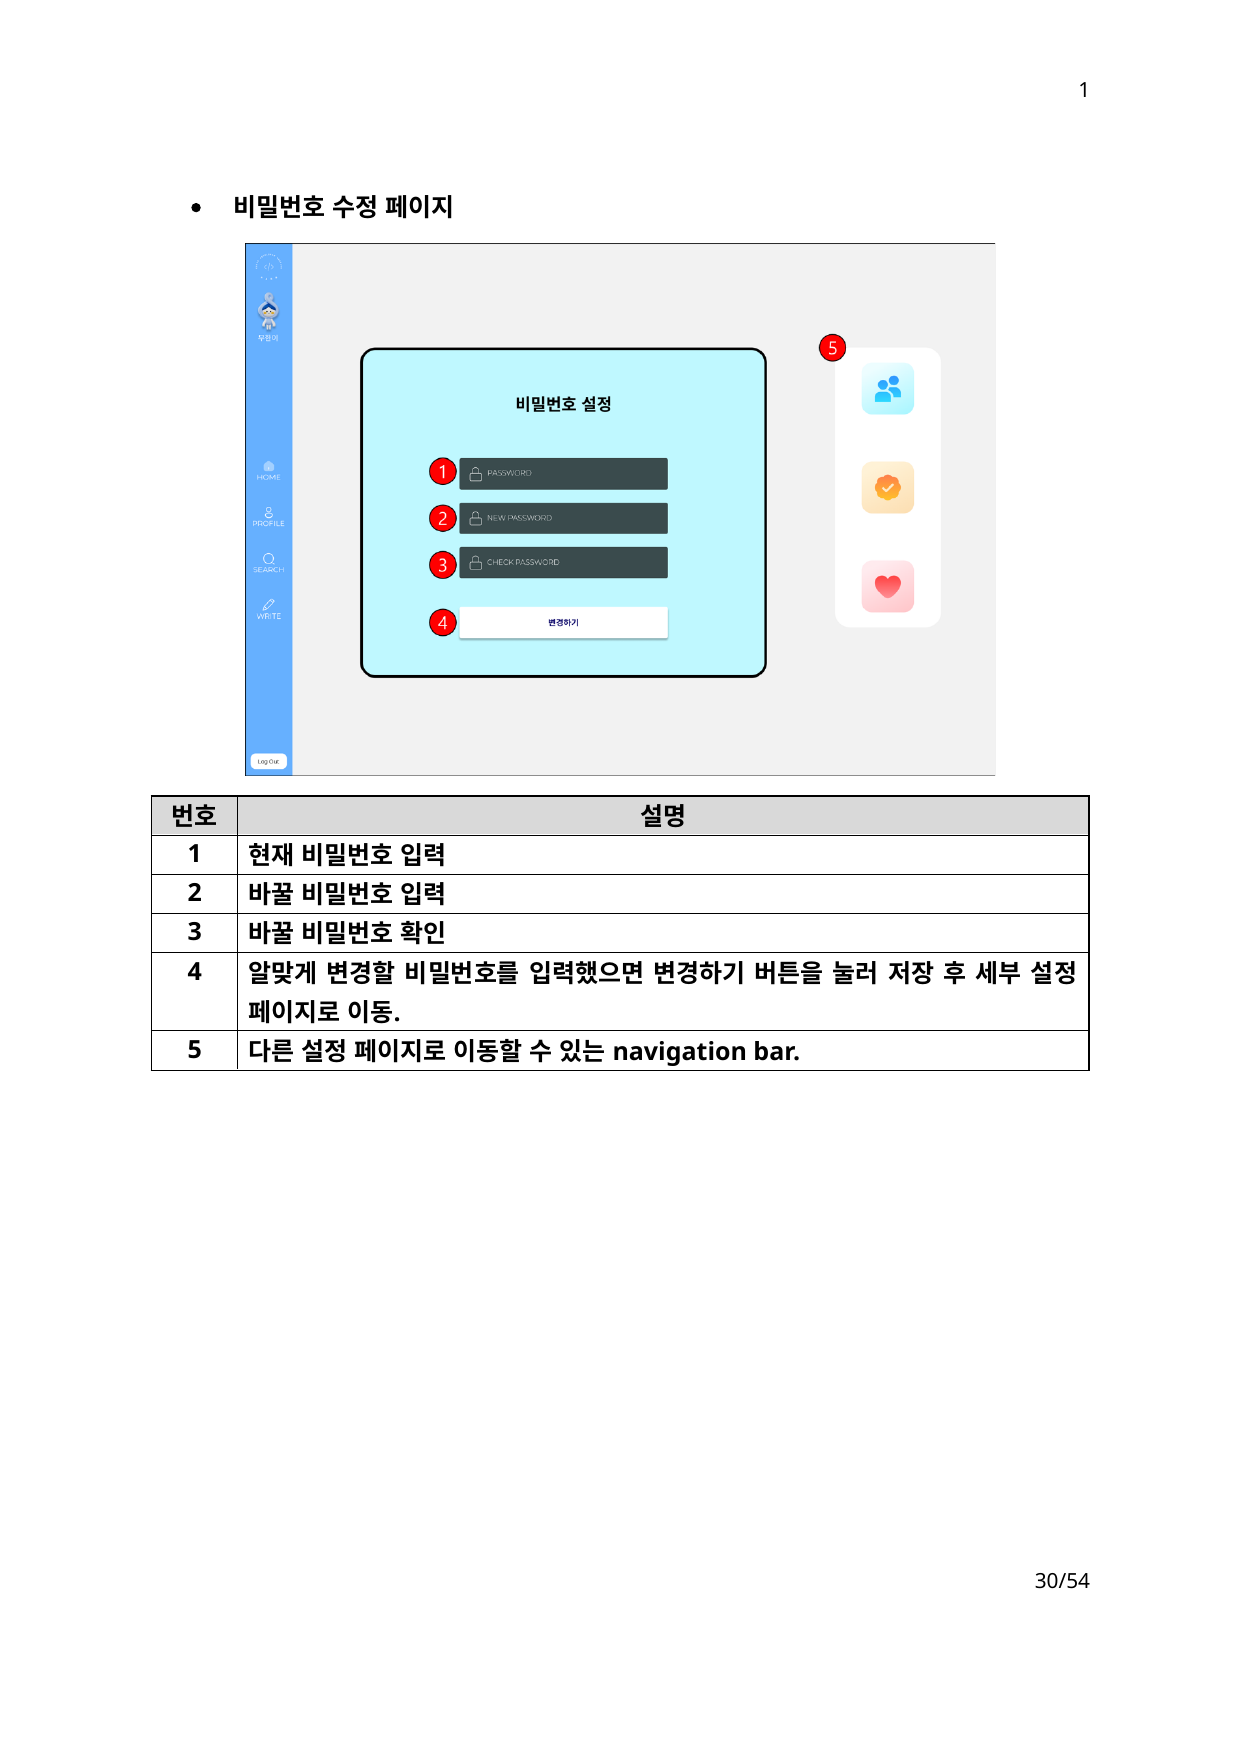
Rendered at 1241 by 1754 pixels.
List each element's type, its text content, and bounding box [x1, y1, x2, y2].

table_cell 바꿀 비밀번호 확인 [238, 914, 1088, 952]
table_cell 4 [152, 953, 237, 1030]
table_header 번호 [152, 797, 237, 834]
table_cell 3 [152, 914, 237, 952]
table_header 설명 [238, 797, 1088, 834]
table_cell 바꿀 비밀번호 입력 [238, 875, 1088, 913]
list 비밀번호 수정 페이지 [192, 187, 1090, 224]
table_cell 1 [152, 836, 237, 874]
picture [245, 243, 995, 776]
table_cell 현재 비밀번호 입력 [238, 836, 1088, 874]
table_cell 2 [152, 875, 237, 913]
table_cell 5 [152, 1031, 237, 1069]
table_cell 알맞게 변경할 비밀번호를 입력했으면 변경하기 버튼을 눌러 저장 후 세부 설정 페이지로 이동. [238, 953, 1088, 1030]
table_cell 다른 설정 페이지로 이동할 수 있는 navigation bar. [238, 1031, 1088, 1069]
